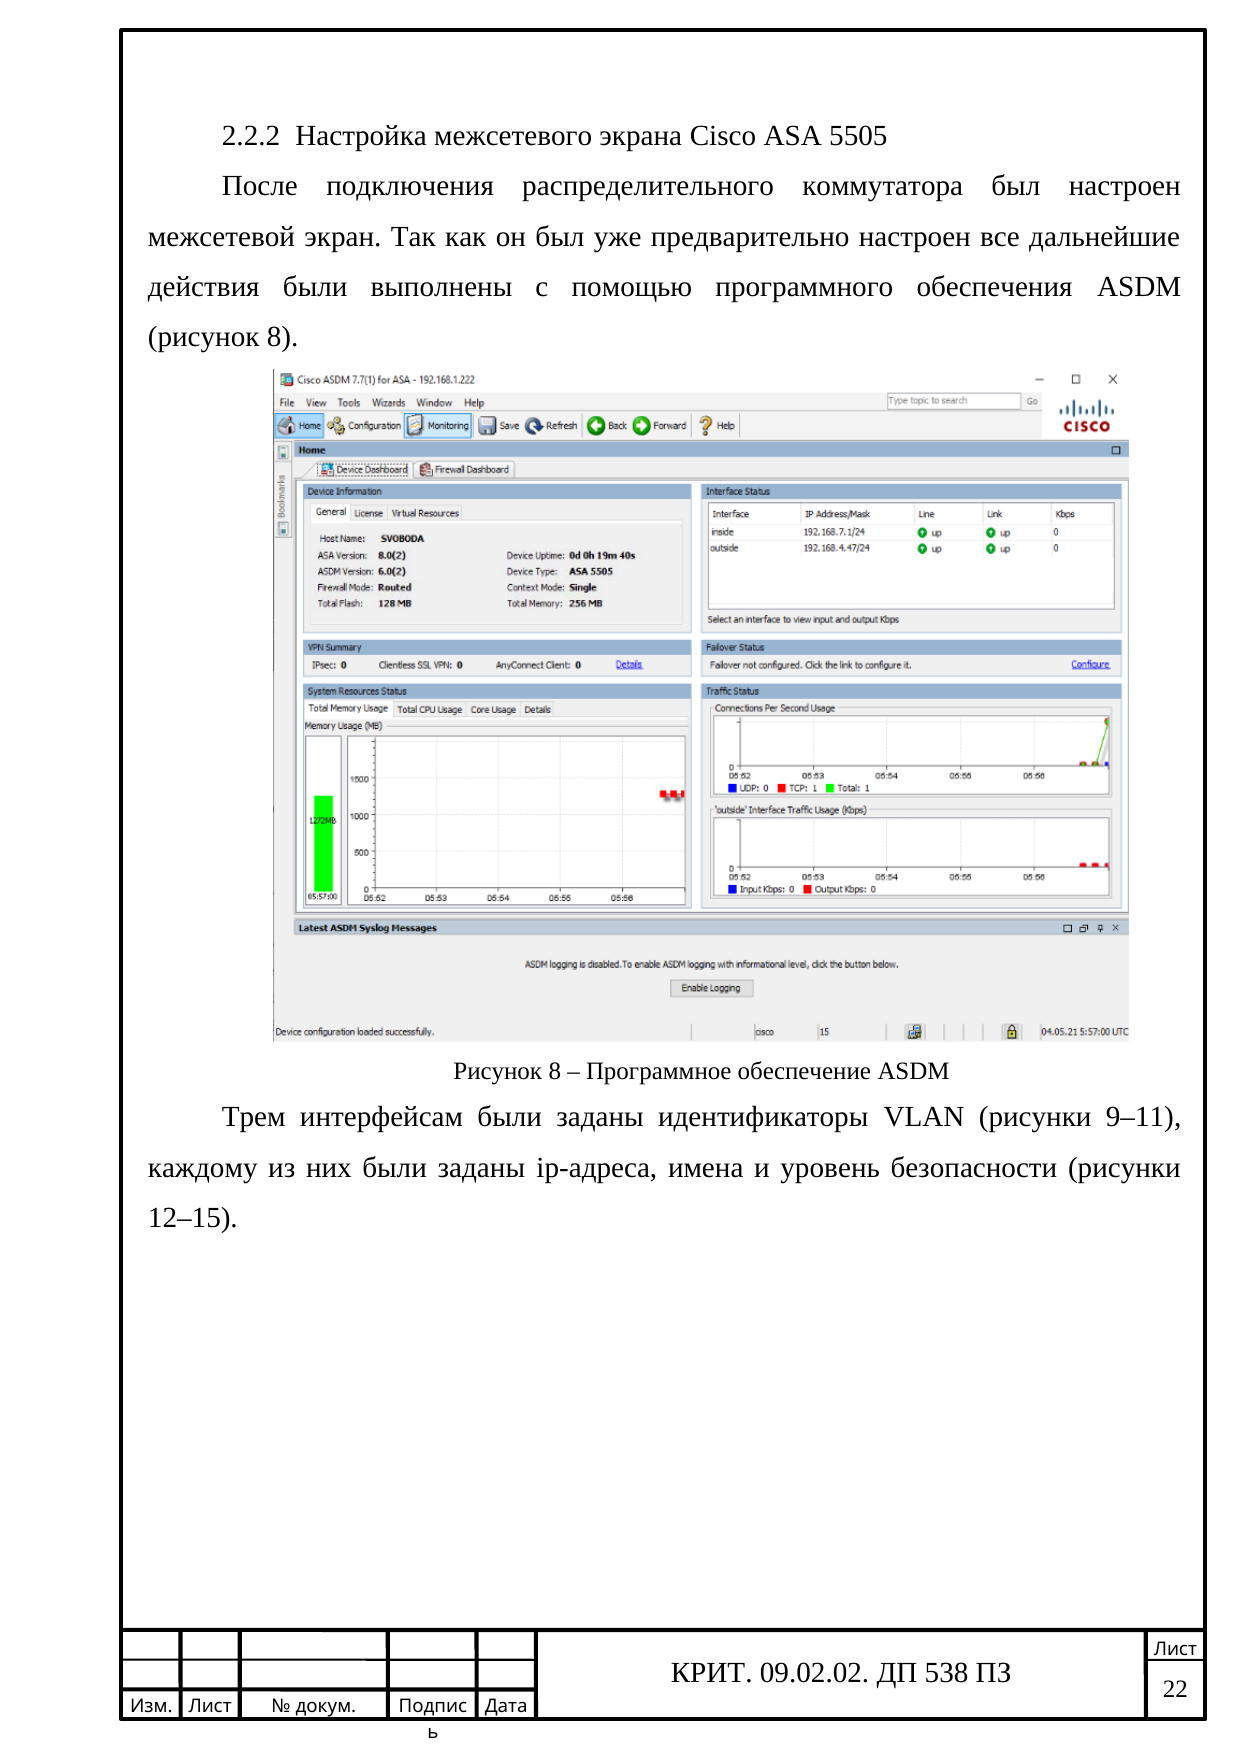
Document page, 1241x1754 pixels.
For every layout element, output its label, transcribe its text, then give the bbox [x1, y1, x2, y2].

text Рисунок 8 – Программное обеспечение ASDM [148, 1056, 1181, 1085]
list Трем интерфейсам были заданы идентификаторы VLAN (рисунки 9–11), каждому из них были заданы ip-адреса, имена и уровень безопасности (рисунки 12–15). [148, 1099, 1181, 1234]
list После подключения распределительного коммутатора был настроен межсетевой экран. Так как он был уже предварительно настроен все дальнейшие действия были выполнены с помощью программного обеспечения ASDM (рисунок 8). [148, 168, 1181, 353]
list Настройка межсетевого экрана Cisco ASA 5505 [148, 118, 1181, 152]
